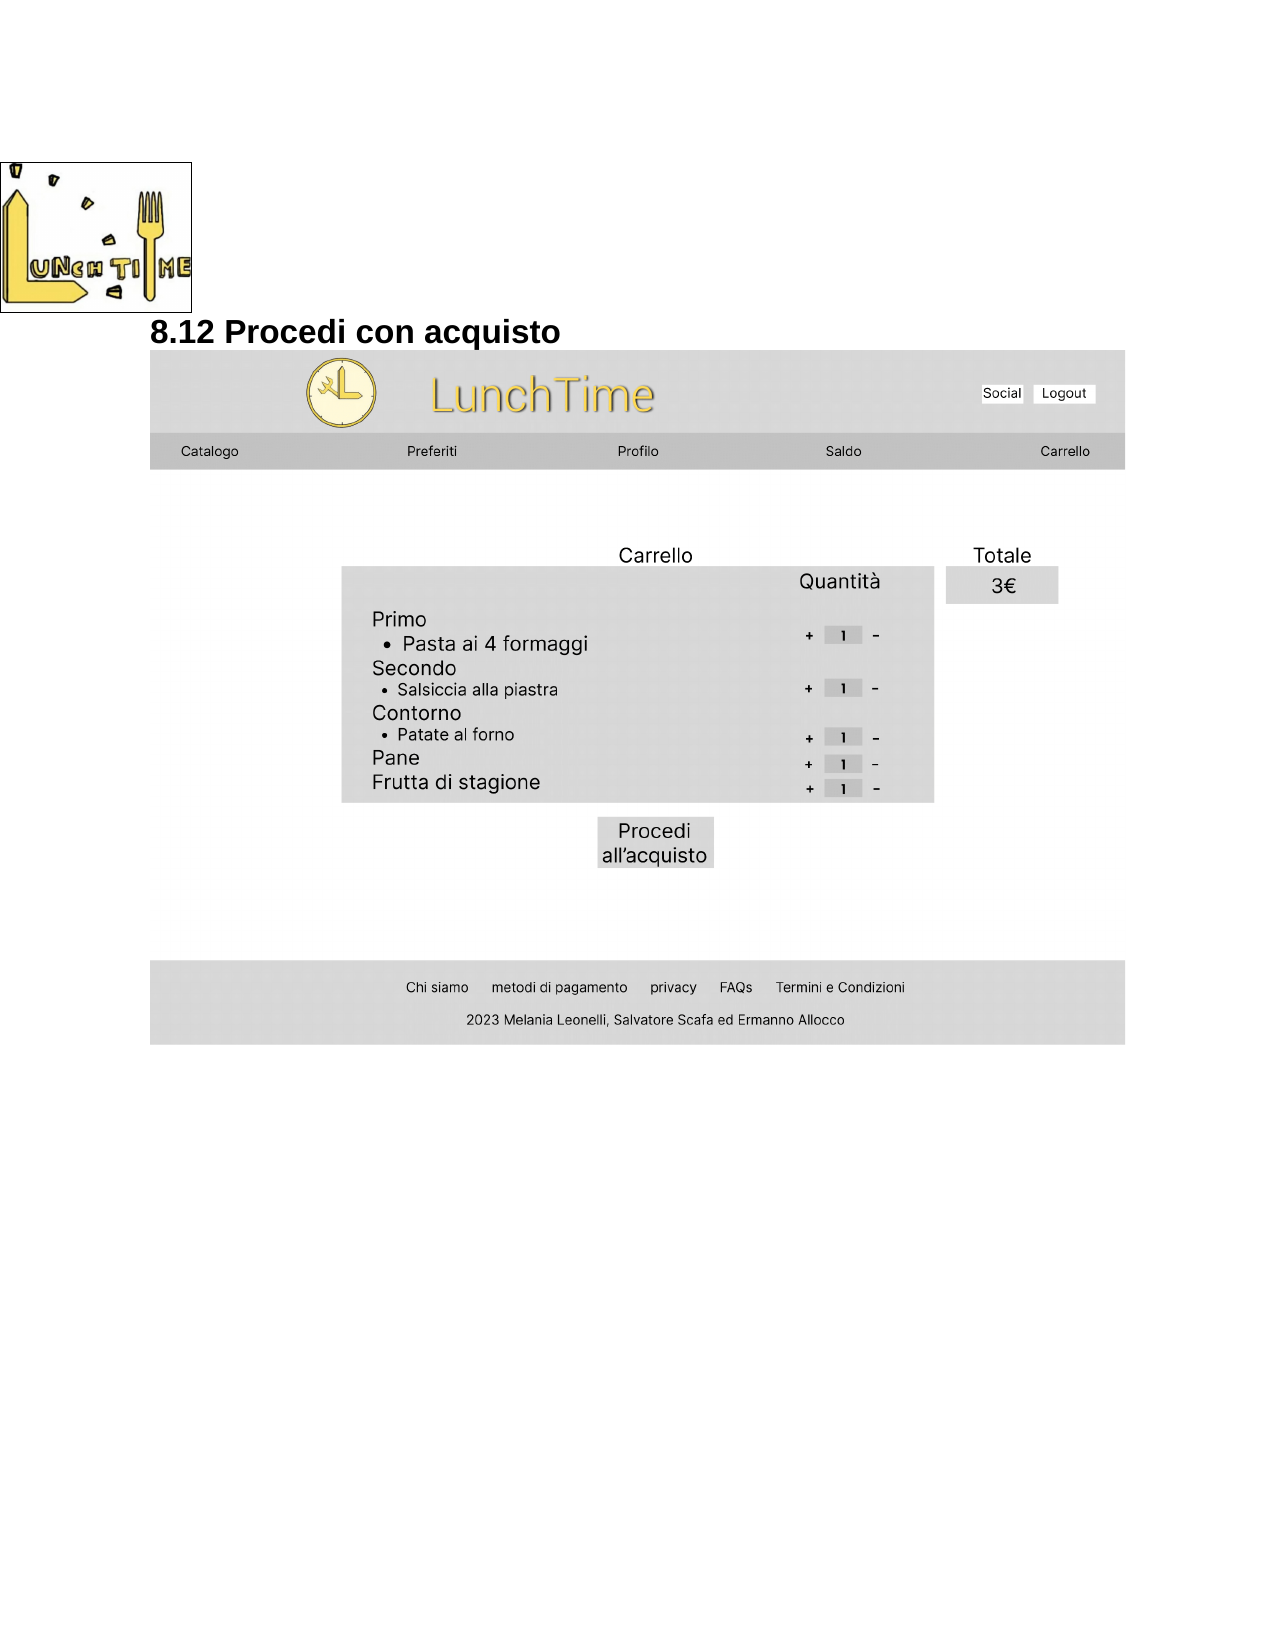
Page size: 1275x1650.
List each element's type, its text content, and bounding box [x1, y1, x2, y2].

text 8.12 Procedi con acquisto [150, 312, 1125, 350]
picture [150, 350, 1125, 1045]
picture [1, 163, 191, 312]
